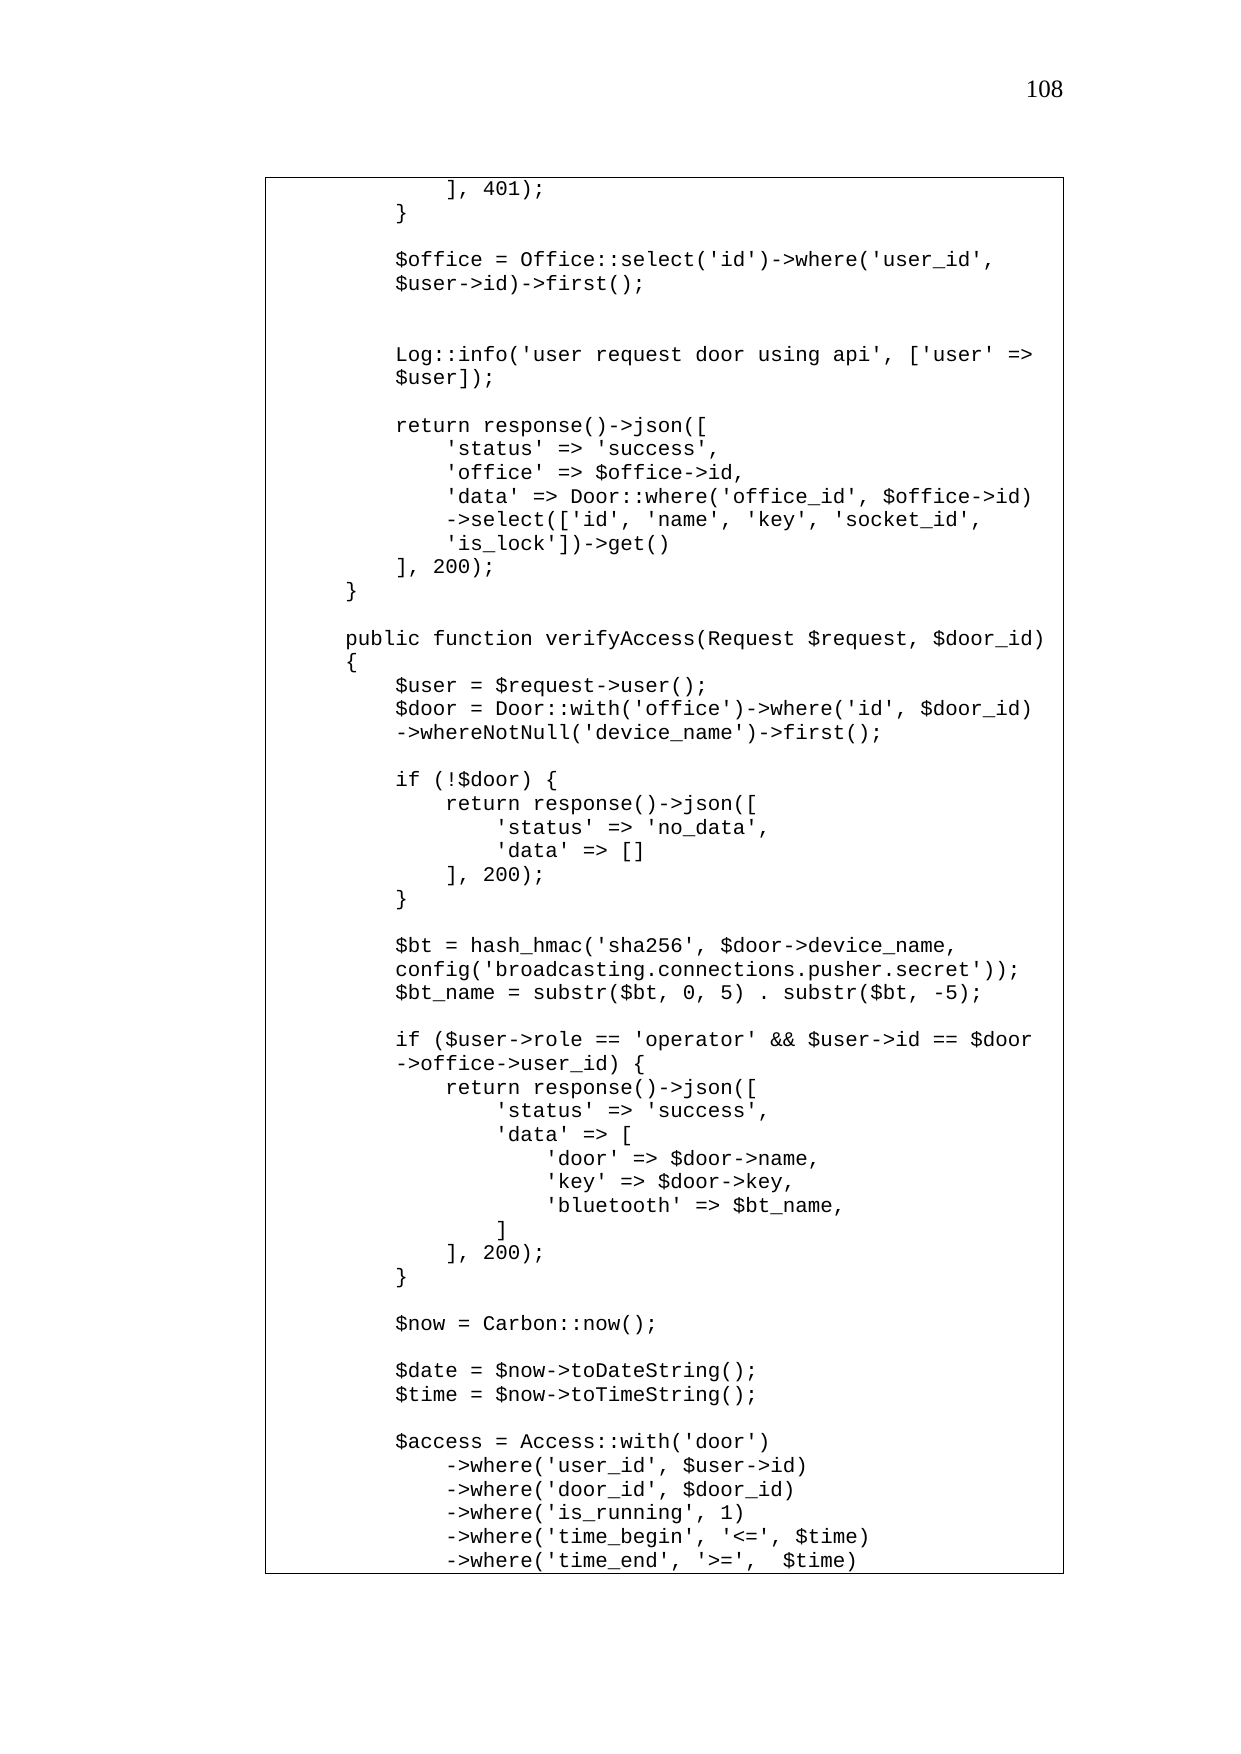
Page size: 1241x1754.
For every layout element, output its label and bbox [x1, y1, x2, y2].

table_header [266, 178, 1063, 1573]
